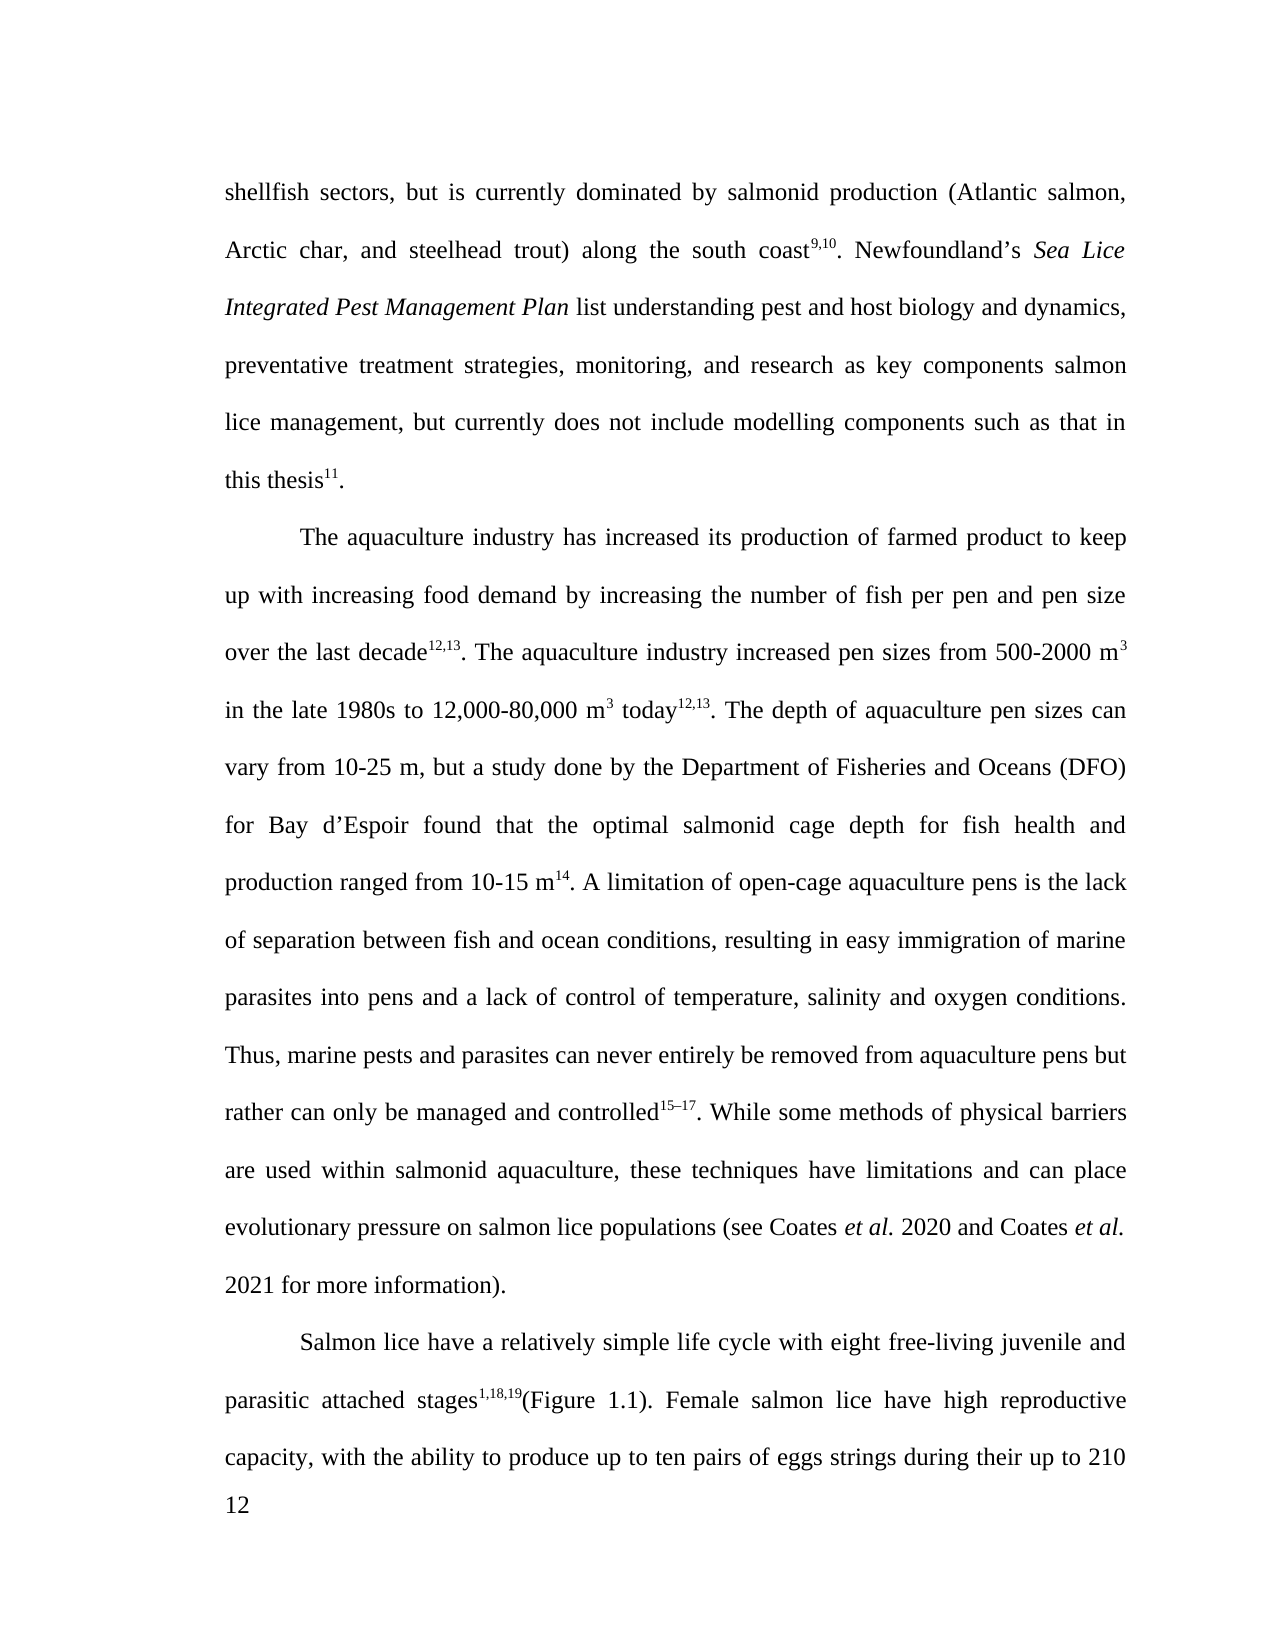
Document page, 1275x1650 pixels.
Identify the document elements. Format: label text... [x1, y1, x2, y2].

text The aquaculture industry has increased its production of farmed product to keep up with increasing food demand by increasing the number of fish per pen and pen size over the last decade12,13. The aquaculture industry increased pen sizes from 500-2000 m3 in the late 1980s to 12,000-80,000 m3 today12,13. The depth of aquaculture pen sizes can vary from 10-25 m, but a study done by the Department of Fisheries and Oceans (DFO) for Bay d’Espoir found that the optimal salmonid cage depth for fish health and production ranged from 10-15 m14. A limitation of open-cage aquaculture pens is the lack of separation between fish and ocean conditions, resulting in easy immigration of marine parasites into pens and a lack of control of temperature, salinity and oxygen conditions. Thus, marine pests and parasites can never entirely be removed from aquaculture pens but rather can only be managed and controlled15–17. While some methods of physical barriers are used within salmonid aquaculture, these techniques have limitations and can place evolutionary pressure on salmon lice populations (see Coates et al. 2020 and Coates et al. 2021 for more information). [224, 522, 1127, 1298]
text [224, 1327, 1127, 1471]
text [224, 177, 1127, 493]
